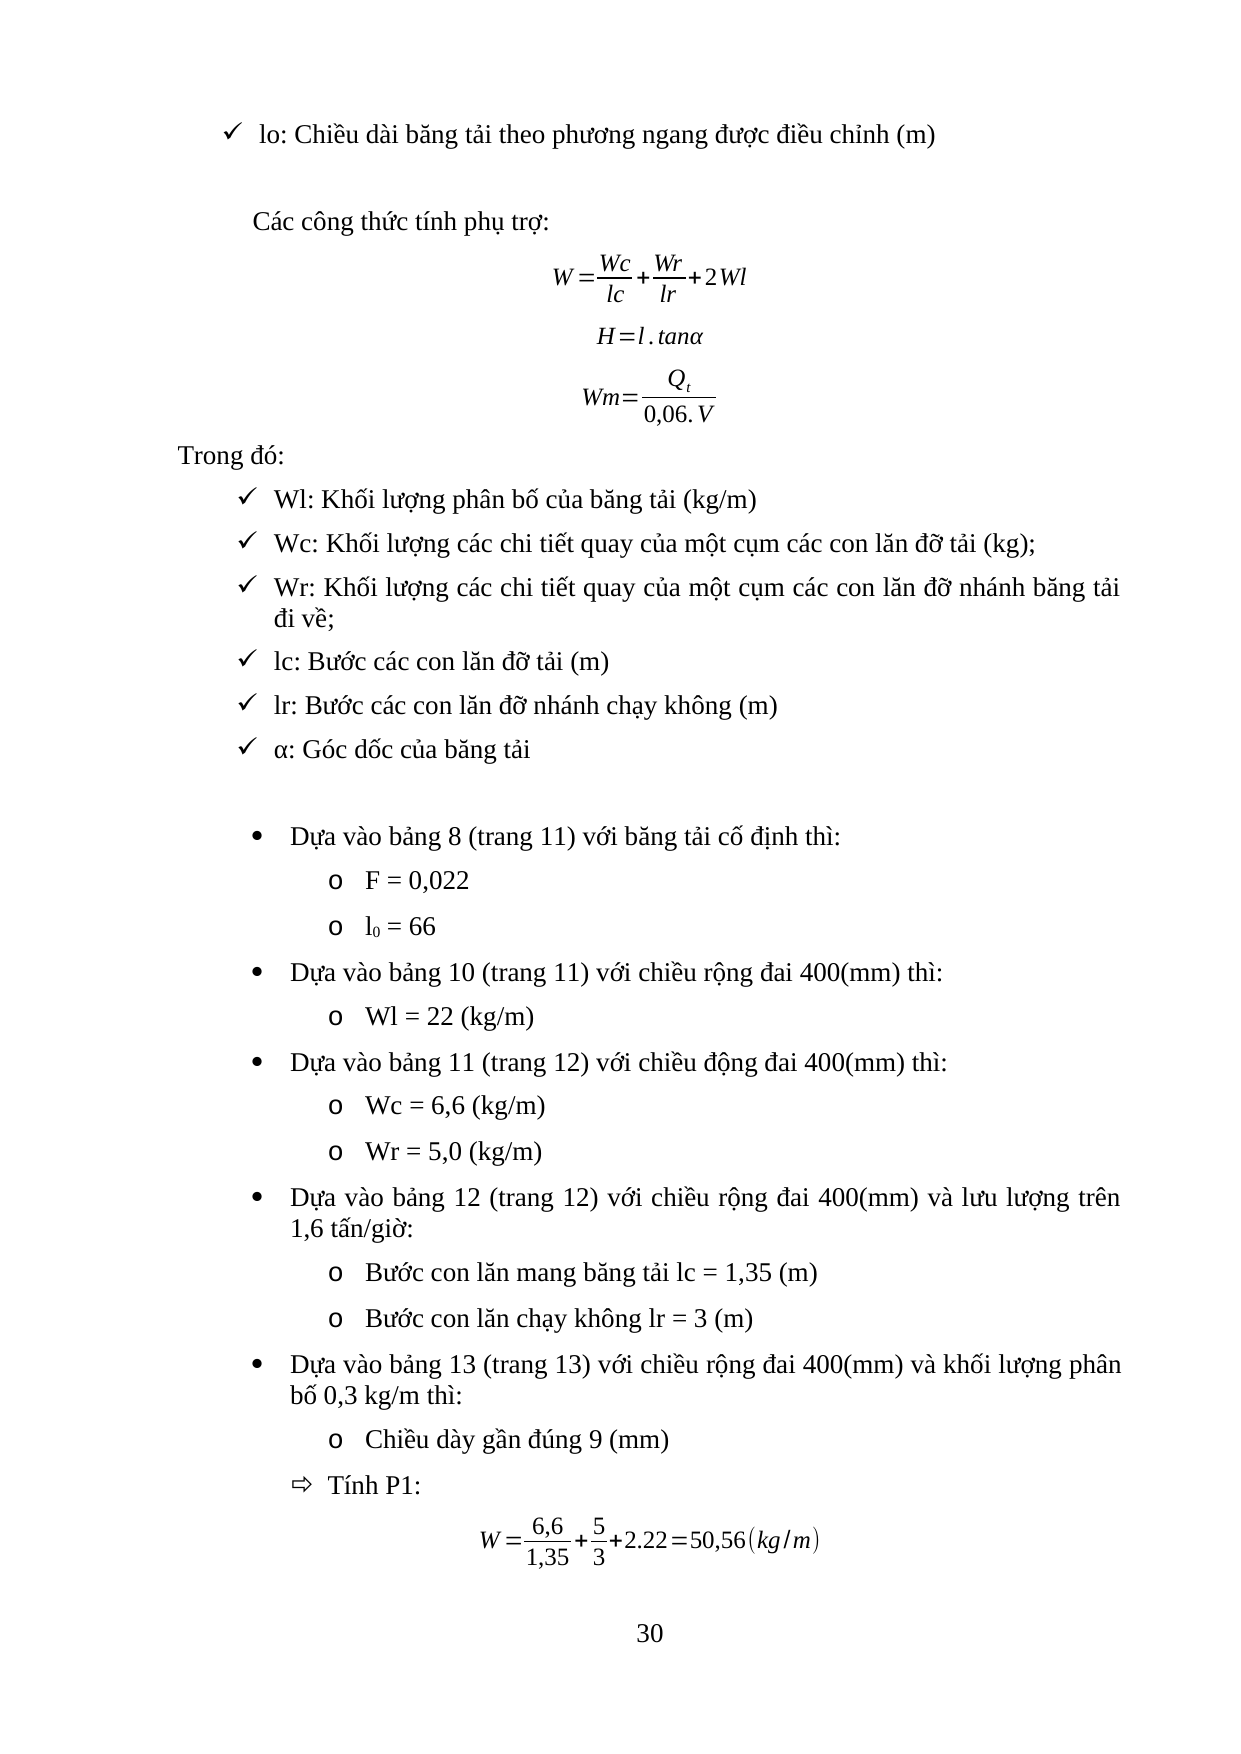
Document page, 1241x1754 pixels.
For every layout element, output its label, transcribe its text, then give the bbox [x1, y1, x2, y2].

list Bước con lăn chạy không lr = 3 (m) [327, 1302, 1122, 1336]
list Dựa vào bảng 13 (trang 13) với chiều rộng đai 400(mm) và khối lượng phân bố 0,3 kg/m thì: [252, 1348, 1122, 1411]
list lc: Bước các con lăn đỡ tải (m) [236, 646, 1122, 677]
list lr: Bước các con lăn đỡ nhánh chạy không (m) [236, 689, 1122, 721]
text Các công thức tính phụ trợ: [177, 206, 1122, 237]
list Tính P1: [290, 1469, 1122, 1500]
list F = 0,022 [327, 864, 1122, 898]
list Wl: Khối lượng phân bố của băng tải (kg/m) [236, 483, 1122, 514]
list Dựa vào bảng 10 (trang 11) với chiều rộng đai 400(mm) thì: [252, 956, 1122, 987]
list α: Góc dốc của băng tải [236, 733, 1122, 764]
list l0 = 66 [327, 910, 1122, 943]
list Chiều dày gần đúng 9 (mm) [327, 1423, 1122, 1456]
list Dựa vào bảng 11 (trang 12) với chiều động đai 400(mm) thì: [252, 1046, 1122, 1077]
list lo: Chiều dài băng tải theo phương ngang được điều chỉnh (m) [221, 118, 1122, 149]
list Wc: Khối lượng các chi tiết quay của một cụm các con lăn đỡ tải (kg); [236, 527, 1122, 558]
list Dựa vào bảng 8 (trang 11) với băng tải cố định thì: [252, 820, 1122, 852]
list Bước con lăn mang băng tải lc = 1,35 (m) [327, 1256, 1122, 1290]
text Trong đó: [177, 439, 1122, 471]
list Dựa vào bảng 12 (trang 12) với chiều rộng đai 400(mm) và lưu lượng trên 1,6 tấn/giờ: [252, 1181, 1122, 1244]
list Wr = 5,0 (kg/m) [327, 1135, 1122, 1169]
list Wl = 22 (kg/m) [327, 1000, 1122, 1033]
list Wc = 6,6 (kg/m) [327, 1089, 1122, 1123]
list Wr: Khối lượng các chi tiết quay của một cụm các con lăn đỡ nhánh băng tải đi về; [236, 571, 1122, 633]
